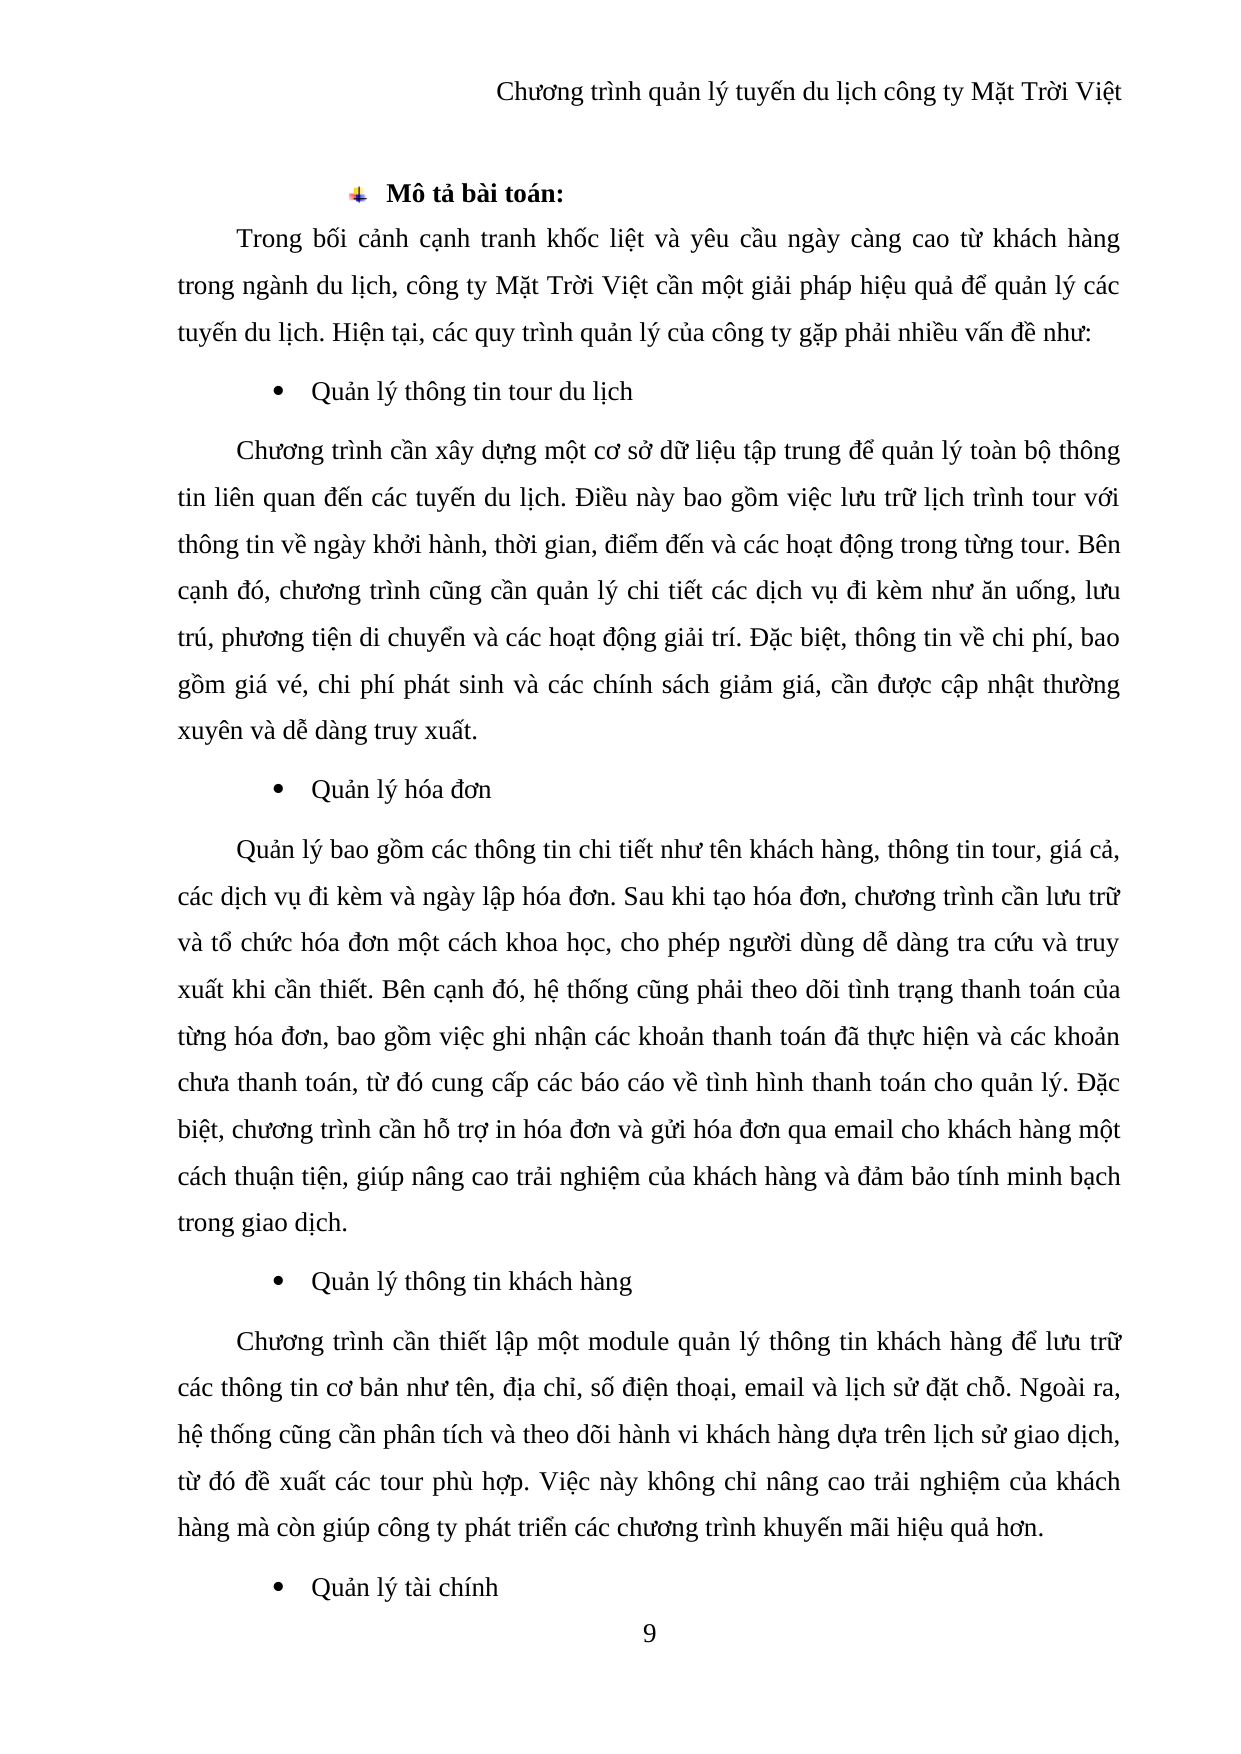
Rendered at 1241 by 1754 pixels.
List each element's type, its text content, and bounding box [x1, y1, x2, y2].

list Quản lý thông tin khách hàng [274, 1266, 1122, 1297]
text Chương trình cần thiết lập một module quản lý thông tin khách hàng để lưu trữ các thông tin cơ bản như tên, địa chỉ, số điện thoại, email và lịch sử đặt chỗ. Ngoài ra, hệ thống cũng cần phân tích và theo dõi hành vi khách hàng dựa trên lịch sử giao dịch, từ đó đề xuất các tour phù hợp. Việc này không chỉ nâng cao trải nghiệm của khách hàng mà còn giúp công ty phát triển các chương trình khuyến mãi hiệu quả hơn. [177, 1325, 1122, 1543]
list Quản lý tài chính [274, 1571, 1122, 1602]
text Trong bối cảnh cạnh tranh khốc liệt và yêu cầu ngày càng cao từ khách hàng trong ngành du lịch, công ty Mặt Trời Việt cần một giải pháp hiệu quả để quản lý các tuyến du lịch. Hiện tại, các quy trình quản lý của công ty gặp phải nhiều vấn đề như: [177, 223, 1122, 347]
text Chương trình cần xây dựng một cơ sở dữ liệu tập trung để quản lý toàn bộ thông tin liên quan đến các tuyến du lịch. Điều này bao gồm việc lưu trữ lịch trình tour với thông tin về ngày khởi hành, thời gian, điểm đến và các hoạt động trong từng tour. Bên cạnh đó, chương trình cũng cần quản lý chi tiết các dịch vụ đi kèm như ăn uống, lưu trú, phương tiện di chuyển và các hoạt động giải trí. Đặc biệt, thông tin về chi phí, bao gồm giá vé, chi phí phát sinh và các chính sách giảm giá, cần được cập nhật thường xuyên và dễ dàng truy xuất. [177, 434, 1122, 746]
text Quản lý bao gồm các thông tin chi tiết như tên khách hàng, thông tin tour, giá cả, các dịch vụ đi kèm và ngày lập hóa đơn. Sau khi tạo hóa đơn, chương trình cần lưu trữ và tổ chức hóa đơn một cách khoa học, cho phép người dùng dễ dàng tra cứu và truy xuất khi cần thiết. Bên cạnh đó, hệ thống cũng phải theo dõi tình trạng thanh toán của từng hóa đơn, bao gồm việc ghi nhận các khoản thanh toán đã thực hiện và các khoản chưa thanh toán, từ đó cung cấp các báo cáo về tình hình thanh toán cho quản lý. Đặc biệt, chương trình cần hỗ trợ in hóa đơn và gửi hóa đơn qua email cho khách hàng một cách thuận tiện, giúp nâng cao trải nghiệm của khách hàng và đảm bảo tính minh bạch trong giao dịch. [177, 833, 1122, 1237]
list Mô tả bài toán: [349, 177, 1122, 208]
picture [349, 185, 367, 203]
list Quản lý thông tin tour du lịch [274, 375, 1122, 406]
list Quản lý hóa đơn [274, 774, 1122, 805]
